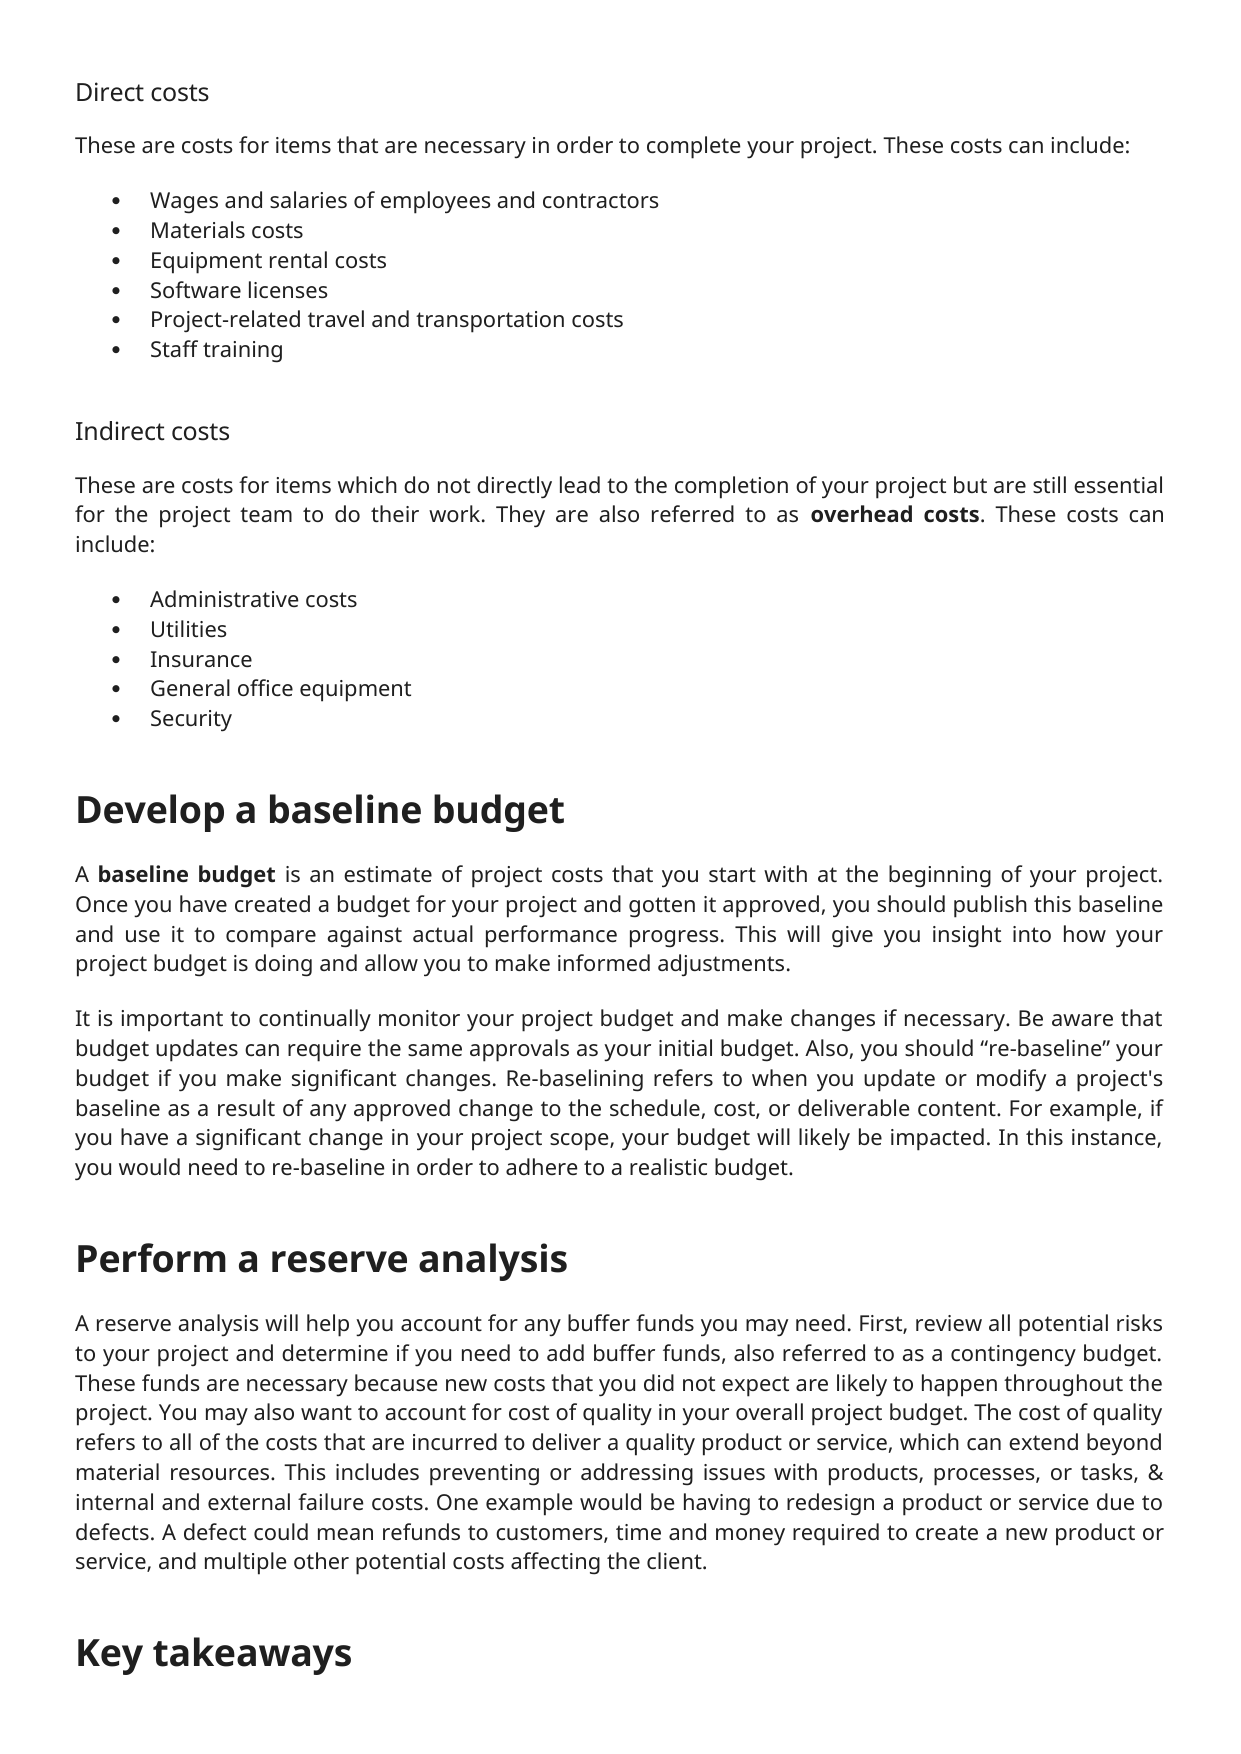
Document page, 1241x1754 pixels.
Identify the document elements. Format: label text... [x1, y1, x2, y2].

list Administrative costs [112, 584, 1165, 614]
subtitle Indirect costs [75, 414, 1165, 448]
list Project-related travel and transportation costs [112, 304, 1165, 334]
text It is important to continually monitor your project budget and make changes if necessary. Be aware that budget updates can require the same approvals as your initial budget. Also, you should “re-baseline” your budget if you make significant changes. Re-baselining refers to when you update or modify a project's baseline as a result of any approved change to the schedule, cost, or deliverable content. For example, if you have a significant change in your project scope, your budget will likely be impacted. In this instance, you would need to re-baseline in order to adhere to a realistic budget. [75, 1003, 1165, 1182]
list Software licenses [112, 275, 1165, 304]
list General office equipment [112, 673, 1165, 703]
subtitle Perform a reserve analysis [75, 1232, 1165, 1283]
subtitle Direct costs [75, 75, 1165, 109]
list Materials costs [112, 215, 1165, 245]
text A baseline budget is an estimate of project costs that you start with at the beginning of your project. Once you have created a budget for your project and gotten it approved, you should publish this baseline and use it to compare against actual performance progress. This will give you insight into how your project budget is doing and allow you to make informed adjustments. [75, 859, 1165, 978]
list Insurance [112, 643, 1165, 673]
text A reserve analysis will help you account for any buffer funds you may need. First, review all potential risks to your project and determine if you need to add buffer funds, also referred to as a contingency budget. These funds are necessary because new costs that you did not expect are likely to happen throughout the project. You may also want to account for cost of quality in your overall project budget. The cost of quality refers to all of the costs that are incurred to deliver a quality product or service, which can extend beyond material resources. This includes preventing or addressing issues with products, processes, or tasks, & internal and external failure costs. One example would be having to redesign a product or service due to defects. A defect could mean refunds to customers, time and money required to create a new product or service, and multiple other potential costs affecting the client. [75, 1308, 1165, 1576]
list Security [112, 703, 1165, 733]
subtitle Develop a baseline budget [75, 783, 1165, 834]
subtitle Key takeaways [75, 1626, 1165, 1677]
list Wages and salaries of employees and contractors [112, 185, 1165, 215]
text These are costs for items which do not directly lead to the completion of your project but are still essential for the project team to do their work. They are also referred to as overhead costs. These costs can include: [75, 469, 1165, 559]
list Utilities [112, 614, 1165, 643]
list Equipment rental costs [112, 245, 1165, 275]
list Staff training [112, 334, 1165, 364]
text These are costs for items that are necessary in order to complete your project. These costs can include: [75, 131, 1165, 160]
